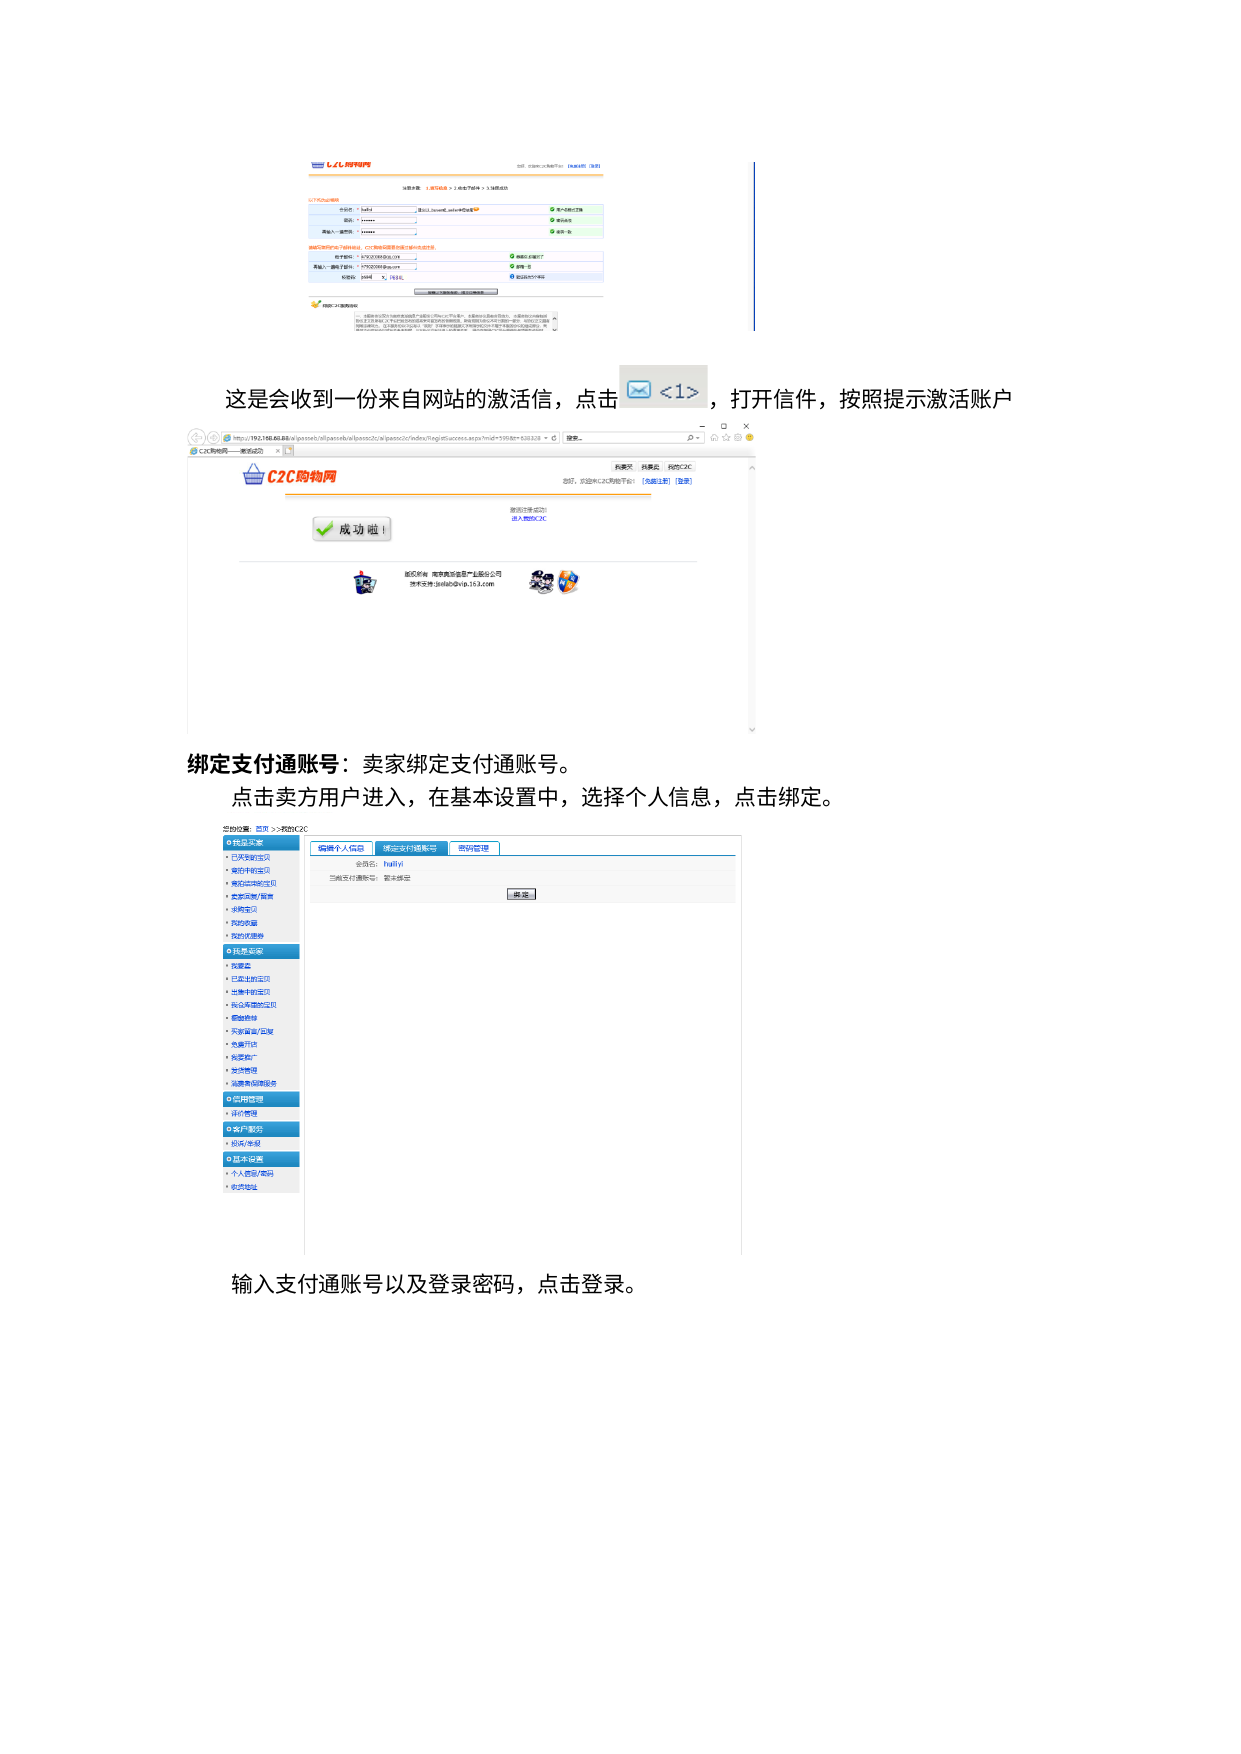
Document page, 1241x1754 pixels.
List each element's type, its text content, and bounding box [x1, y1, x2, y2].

picture [187, 812, 757, 1255]
text 输入支付通账号以及登录密码，点击登录。 [187, 1267, 1053, 1299]
text 绑定支付通账号：卖家绑定支付通账号。 [187, 747, 1053, 779]
picture [618, 365, 708, 408]
picture [187, 162, 755, 331]
text 点击卖方用户进入，在基本设置中，选择个人信息，点击绑定。 [187, 779, 1053, 812]
list 这是会收到一份来自网站的激活信，点击，打开信件，按照提示激活账户 [225, 357, 1053, 422]
picture [187, 422, 756, 734]
